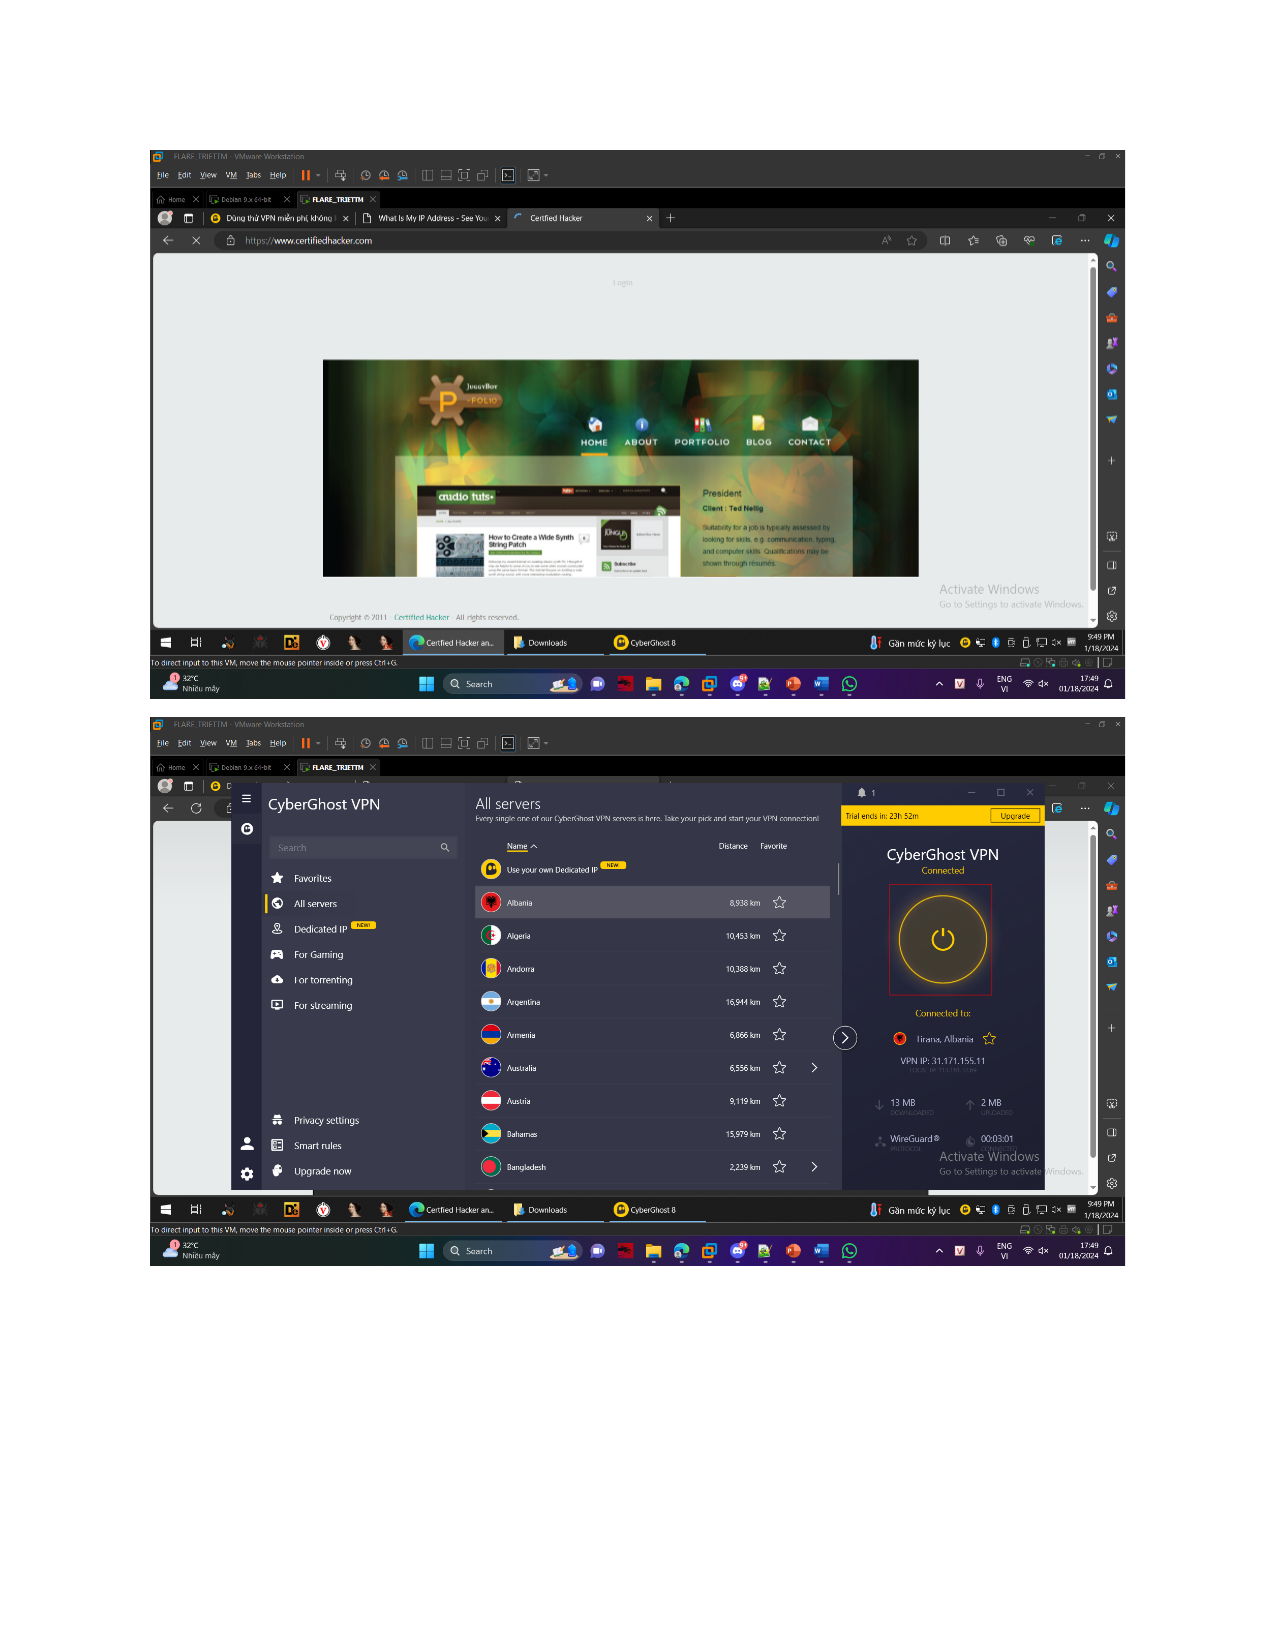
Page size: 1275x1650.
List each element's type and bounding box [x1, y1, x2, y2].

picture [150, 717, 1125, 1266]
picture [150, 150, 1125, 699]
